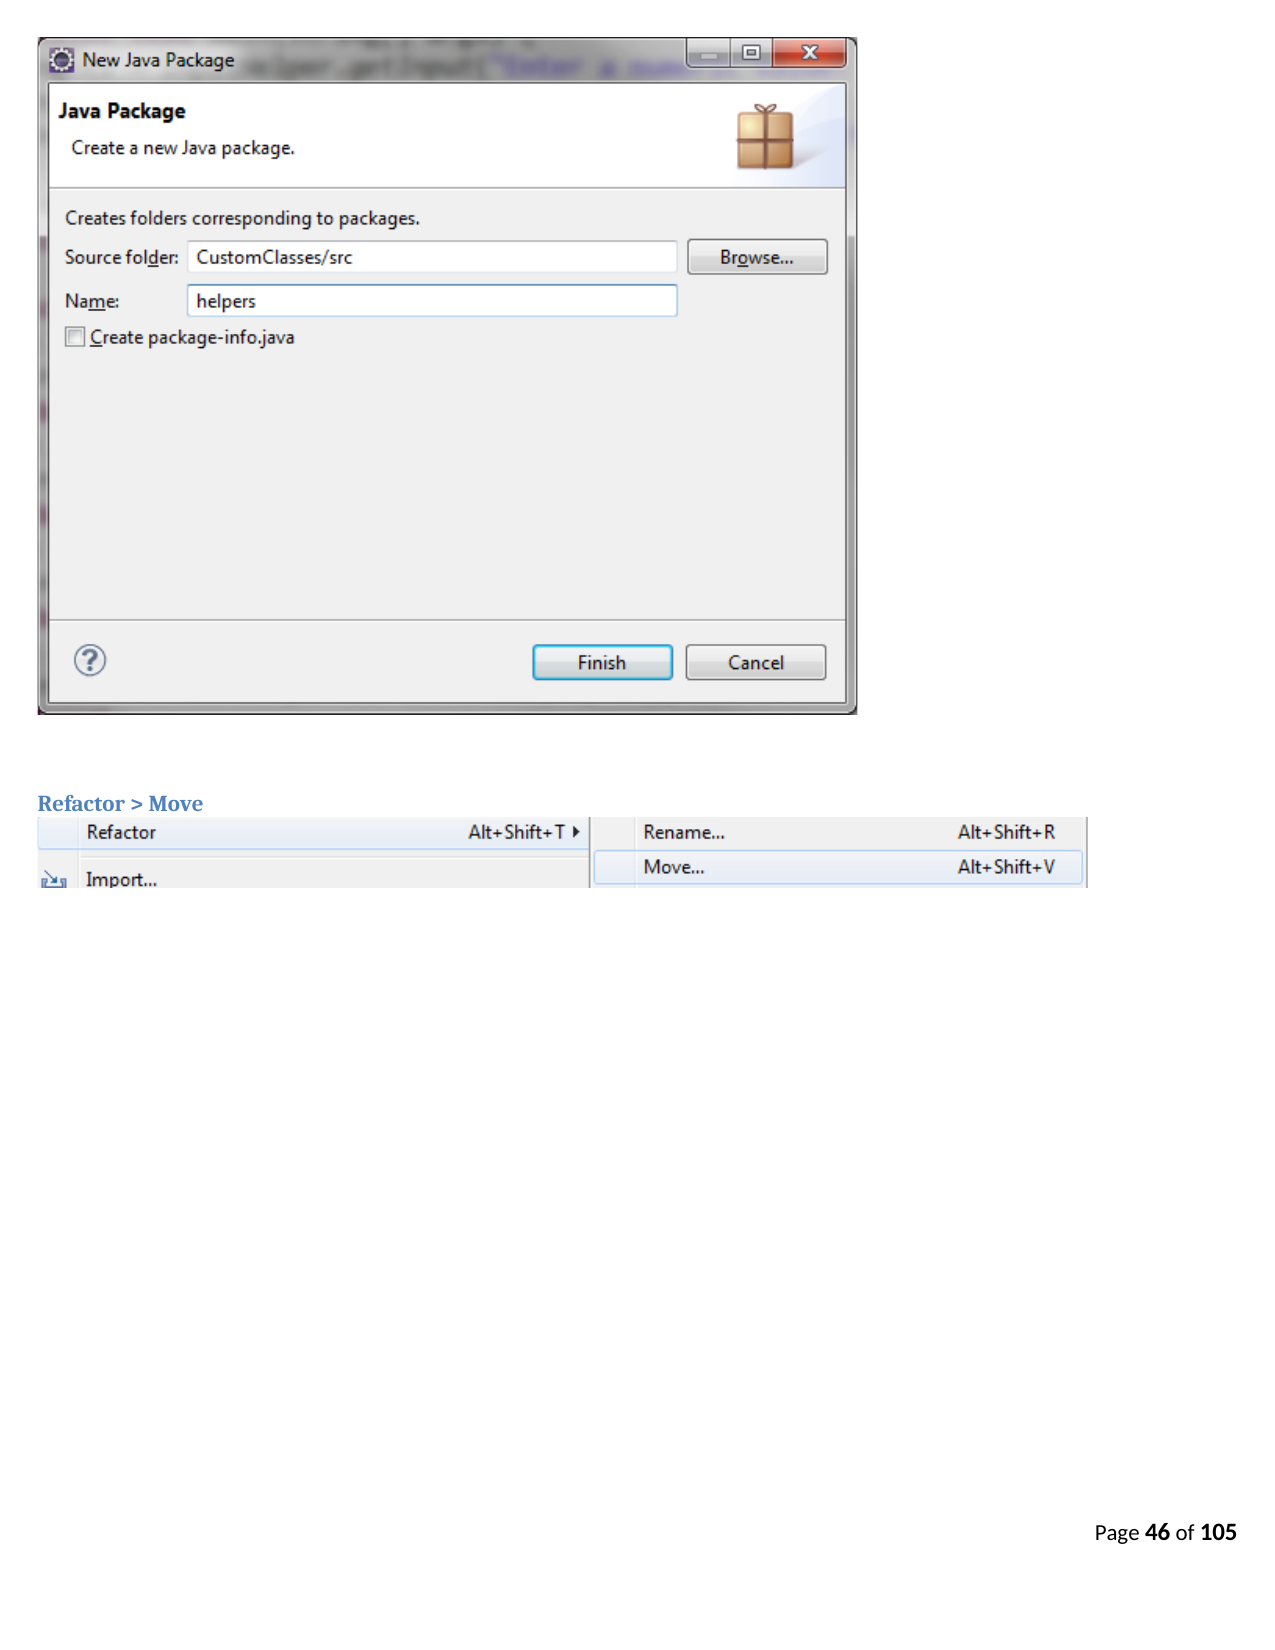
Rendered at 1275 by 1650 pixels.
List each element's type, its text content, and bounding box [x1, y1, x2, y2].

picture [37, 817, 1088, 888]
picture [37, 37, 858, 715]
subtitle Refactor > Move [37, 791, 1237, 817]
